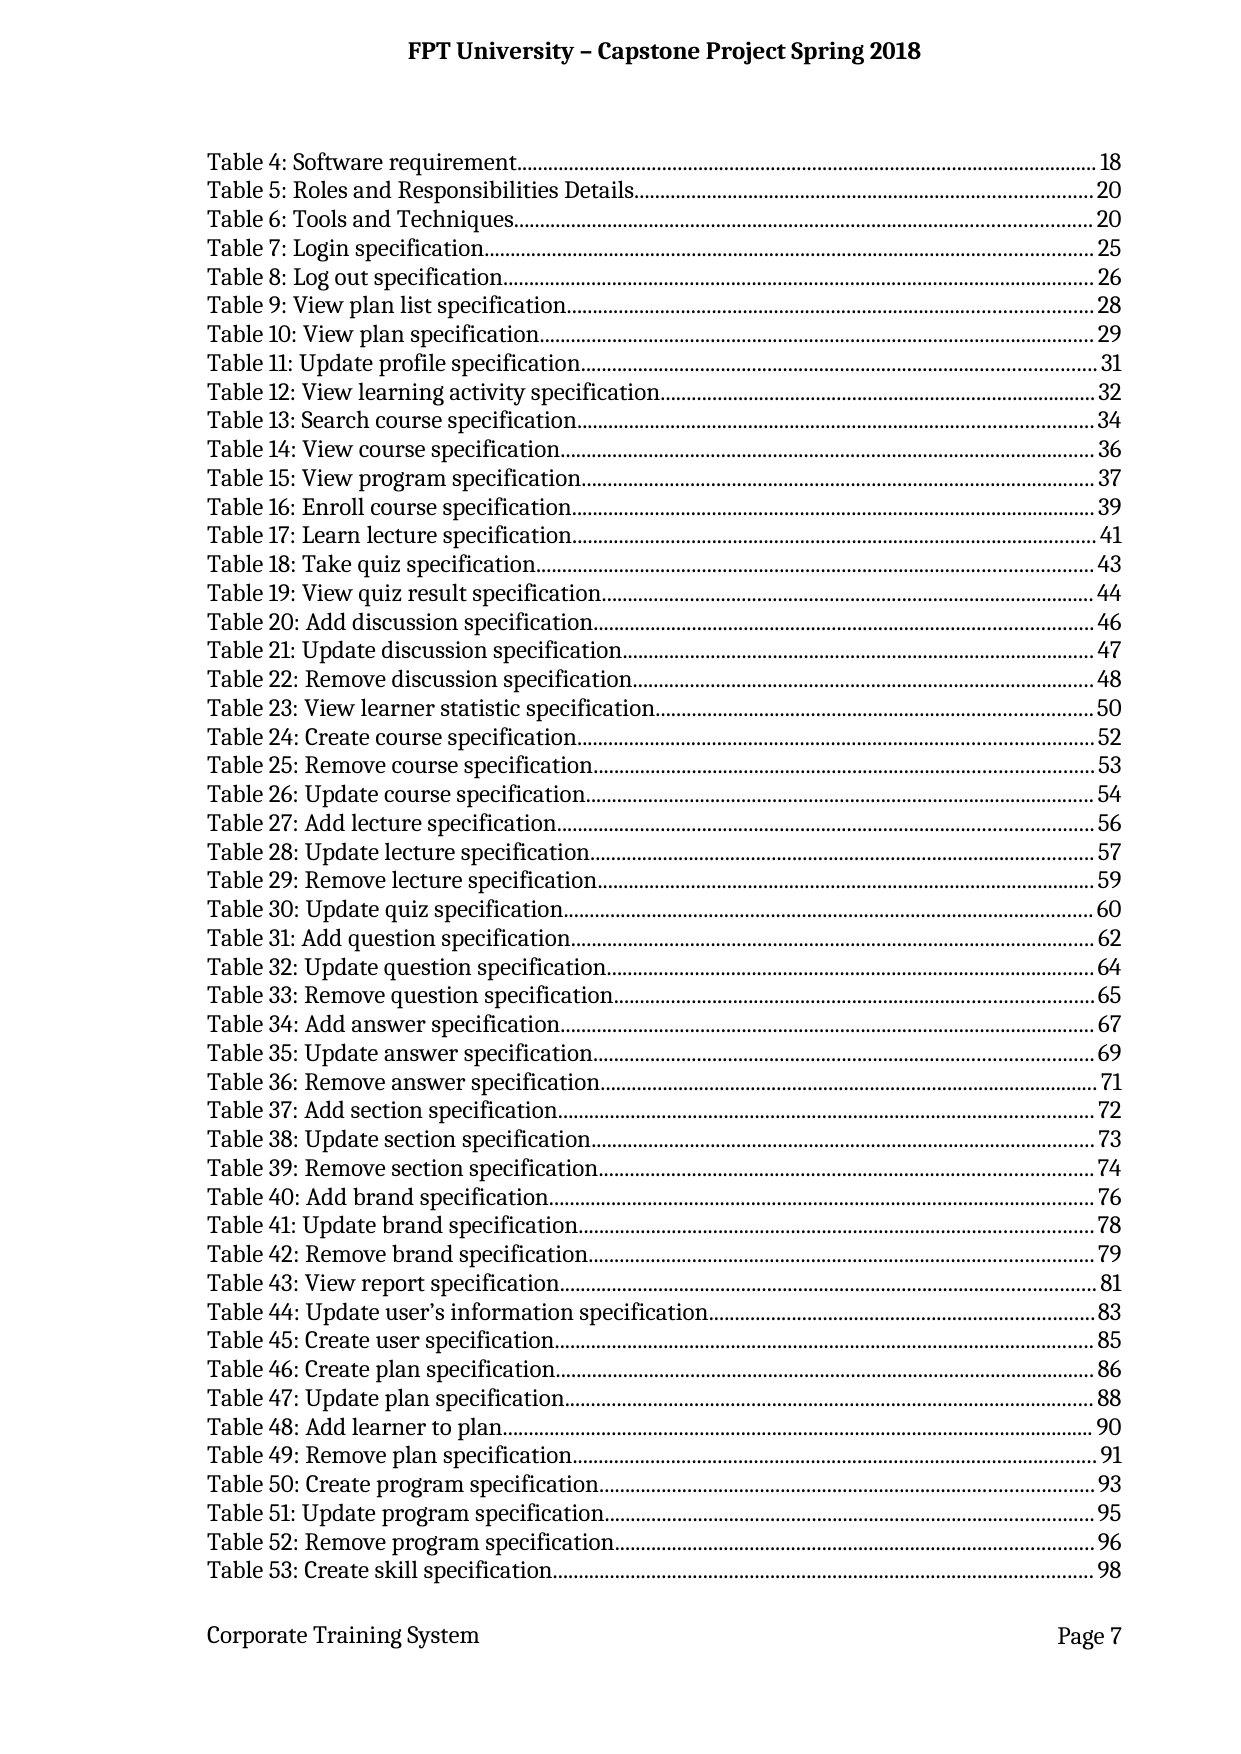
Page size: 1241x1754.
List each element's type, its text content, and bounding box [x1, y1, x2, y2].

text Table 33: Remove question specification 65 [207, 981, 1122, 1010]
text Table 23: View learner statistic specification 50 [207, 694, 1122, 723]
text Table 38: Update section specification 73 [207, 1125, 1122, 1154]
text Table 50: Create program specification 93 [207, 1470, 1122, 1499]
text Table 21: Update discussion specification 47 [207, 636, 1122, 665]
text Table 36: Remove answer specification 71 [207, 1068, 1122, 1096]
text Table 12: View learning activity specification 32 [207, 378, 1122, 406]
text Table 47: Update plan specification 88 [207, 1384, 1122, 1413]
text Table 42: Remove brand specification 79 [207, 1240, 1122, 1269]
text Table 27: Add lecture specification 56 [207, 809, 1122, 838]
text Table 43: View report specification 81 [207, 1269, 1122, 1298]
text Table 11: Update profile specification 31 [207, 349, 1122, 378]
text Table 49: Remove plan specification 91 [207, 1441, 1122, 1470]
text Table 29: Remove lecture specification 59 [207, 866, 1122, 895]
text Table 34: Add answer specification 67 [207, 1010, 1122, 1039]
text Table 39: Remove section specification 74 [207, 1154, 1122, 1183]
text Table 15: View program specification 37 [207, 464, 1122, 493]
text Table 7: Login specification 25 [207, 234, 1122, 263]
text Table 17: Learn lecture specification 41 [207, 521, 1122, 550]
text Table 4: Software requirement. 18 [207, 148, 1122, 176]
text Table 22: Remove discussion specification 48 [207, 665, 1122, 694]
text Table 48: Add learner to plan 90 [207, 1413, 1122, 1441]
text Table 20: Add discussion specification 46 [207, 608, 1122, 636]
text Table 18: Take quiz specification 43 [207, 550, 1122, 579]
text Table 6: Tools and Techniques 20 [207, 205, 1122, 234]
text Table 19: View quiz result specification 44 [207, 579, 1122, 608]
text Table 9: View plan list specification 28 [207, 291, 1122, 320]
text Table 13: Search course specification 34 [207, 406, 1122, 435]
text Table 24: Create course specification 52 [207, 723, 1122, 751]
text Table 52: Remove program specification 96 [207, 1528, 1122, 1556]
text Table 35: Update answer specification 69 [207, 1039, 1122, 1068]
text Table 25: Remove course specification 53 [207, 751, 1122, 780]
text Table 30: Update quiz specification 60 [207, 895, 1122, 924]
text Table 10: View plan specification 29 [207, 320, 1122, 349]
text Table 14: View course specification 36 [207, 435, 1122, 464]
text Table 16: Enroll course specification 39 [207, 493, 1122, 521]
text Table 44: Update user’s information specification 83 [207, 1298, 1122, 1326]
text Table 8: Log out specification 26 [207, 263, 1122, 291]
text Table 28: Update lecture specification 57 [207, 838, 1122, 866]
text Table 41: Update brand specification 78 [207, 1211, 1122, 1240]
text Table 40: Add brand specification 76 [207, 1183, 1122, 1211]
text Table 26: Update course specification 54 [207, 780, 1122, 809]
text Table 53: Create skill specification 98 [207, 1556, 1122, 1585]
text Table 31: Add question specification 62 [207, 924, 1122, 953]
text Table 37: Add section specification 72 [207, 1096, 1122, 1125]
text Table 51: Update program specification 95 [207, 1499, 1122, 1528]
text Table 32: Update question specification 64 [207, 953, 1122, 981]
text Table 45: Create user specification 85 [207, 1326, 1122, 1355]
text Table 46: Create plan specification 86 [207, 1355, 1122, 1384]
text Table 5: Roles and Responsibilities Details 20 [207, 176, 1122, 205]
